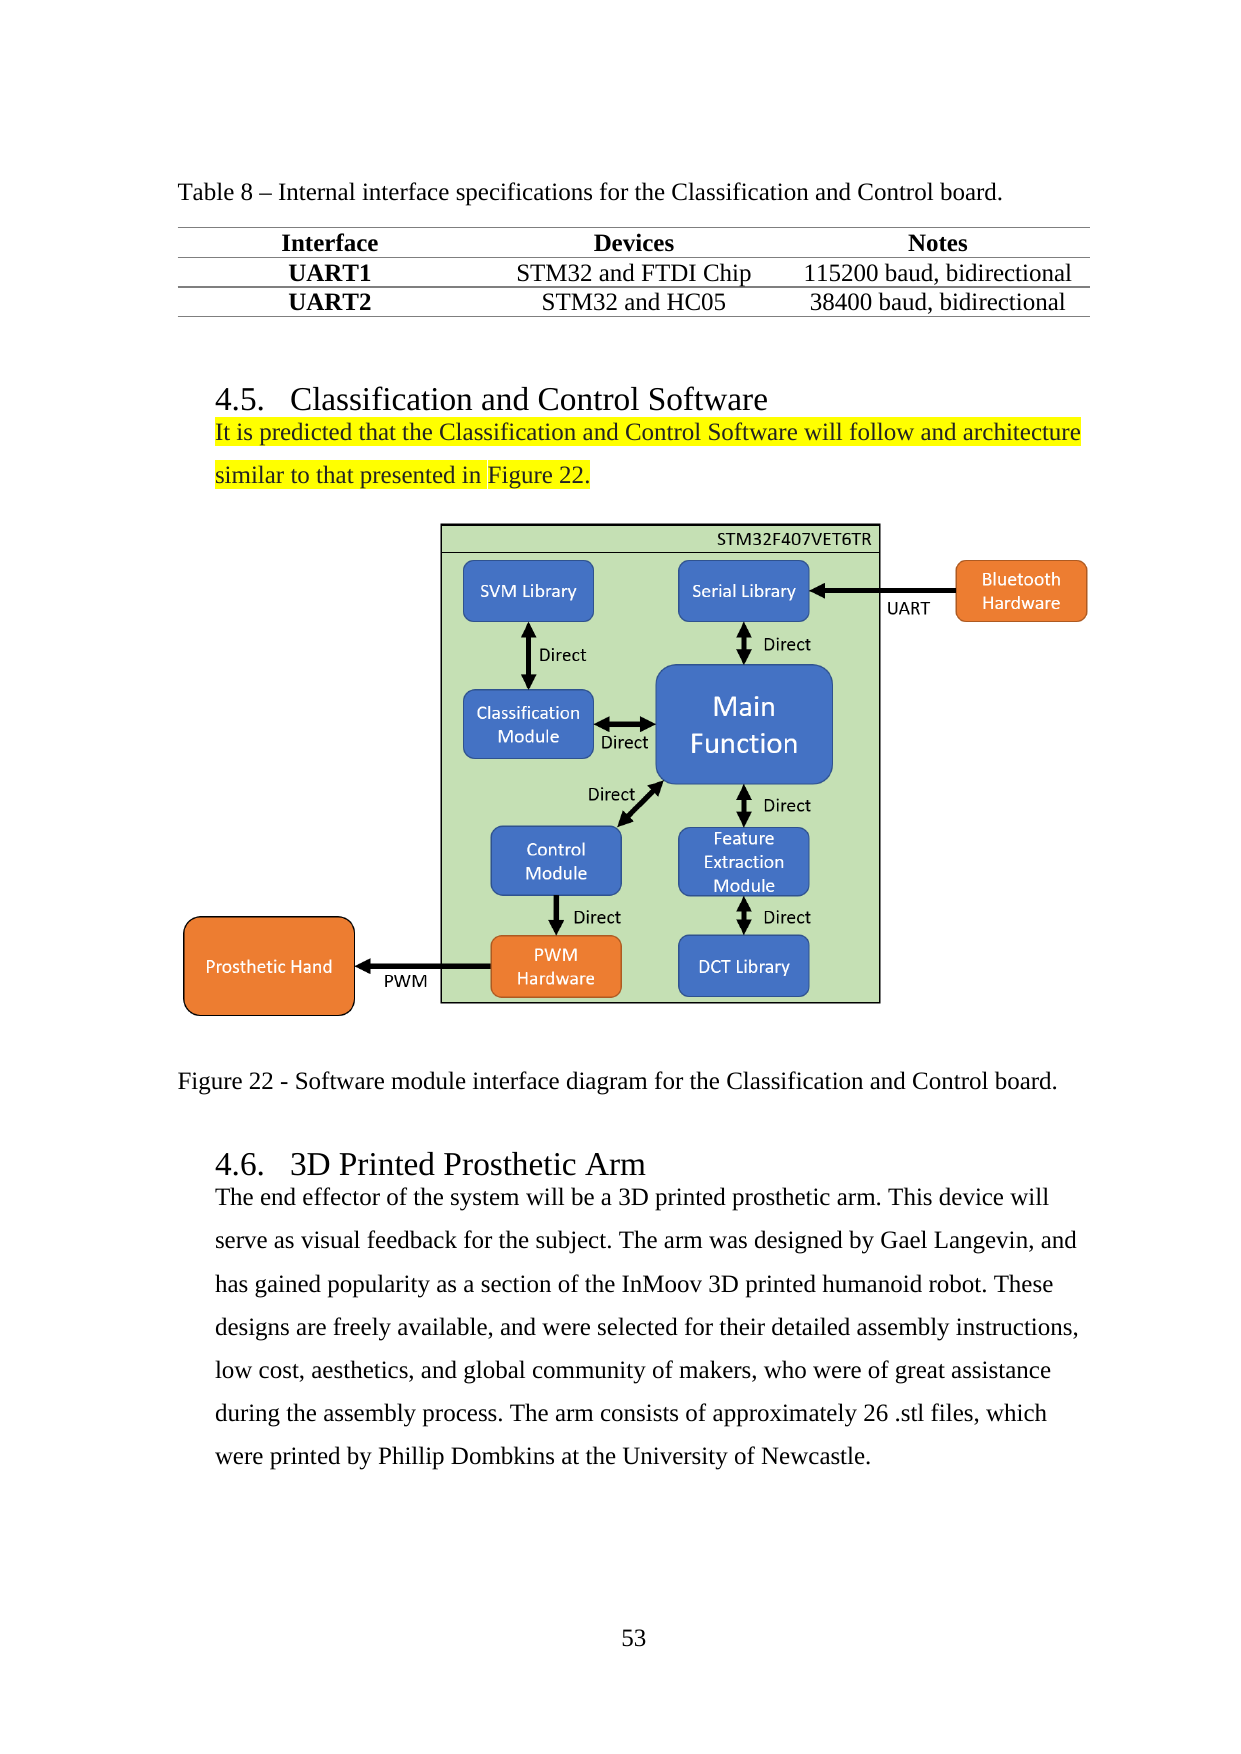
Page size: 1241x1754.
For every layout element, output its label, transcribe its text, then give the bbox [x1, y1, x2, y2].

text It is predicted that the Classification and Control Software will follow and architecture similar to that presented in Figure 18. [215, 417, 1090, 489]
text The end effector of the system will be a 3D printed prosthetic arm. This device will serve as visual feedback for the subject. The arm was designed by Gael Langevin, and has gained popularity as a section of the InMoov 3D printed humanoid robot. These designs are freely available, and were selected for their detailed assembly instructions, low cost, aesthetics, and global community of makers, who were of great assistance during the assembly process. The arm consists of approximately 26 .stl files, which were printed by Phillip Dombkins at the University of Newcastle. [215, 1182, 1090, 1470]
table_header Interface [178, 228, 482, 257]
subtitle Classification and Control Software [215, 379, 1090, 417]
table_cell STM32 and HC05 [482, 288, 786, 316]
table_header Devices [482, 228, 786, 257]
table_cell UART1 [178, 258, 482, 286]
table_cell UART2 [178, 288, 482, 316]
picture [177, 521, 1091, 1023]
table_cell 38400 baud, bidirectional [786, 288, 1090, 316]
table_cell STM32 and FTDI Chip [482, 258, 786, 286]
subtitle 3D Printed Prosthetic Arm [215, 1144, 1090, 1182]
table_cell 115200 baud, bidirectional [786, 258, 1090, 286]
table_header Notes [786, 228, 1090, 257]
